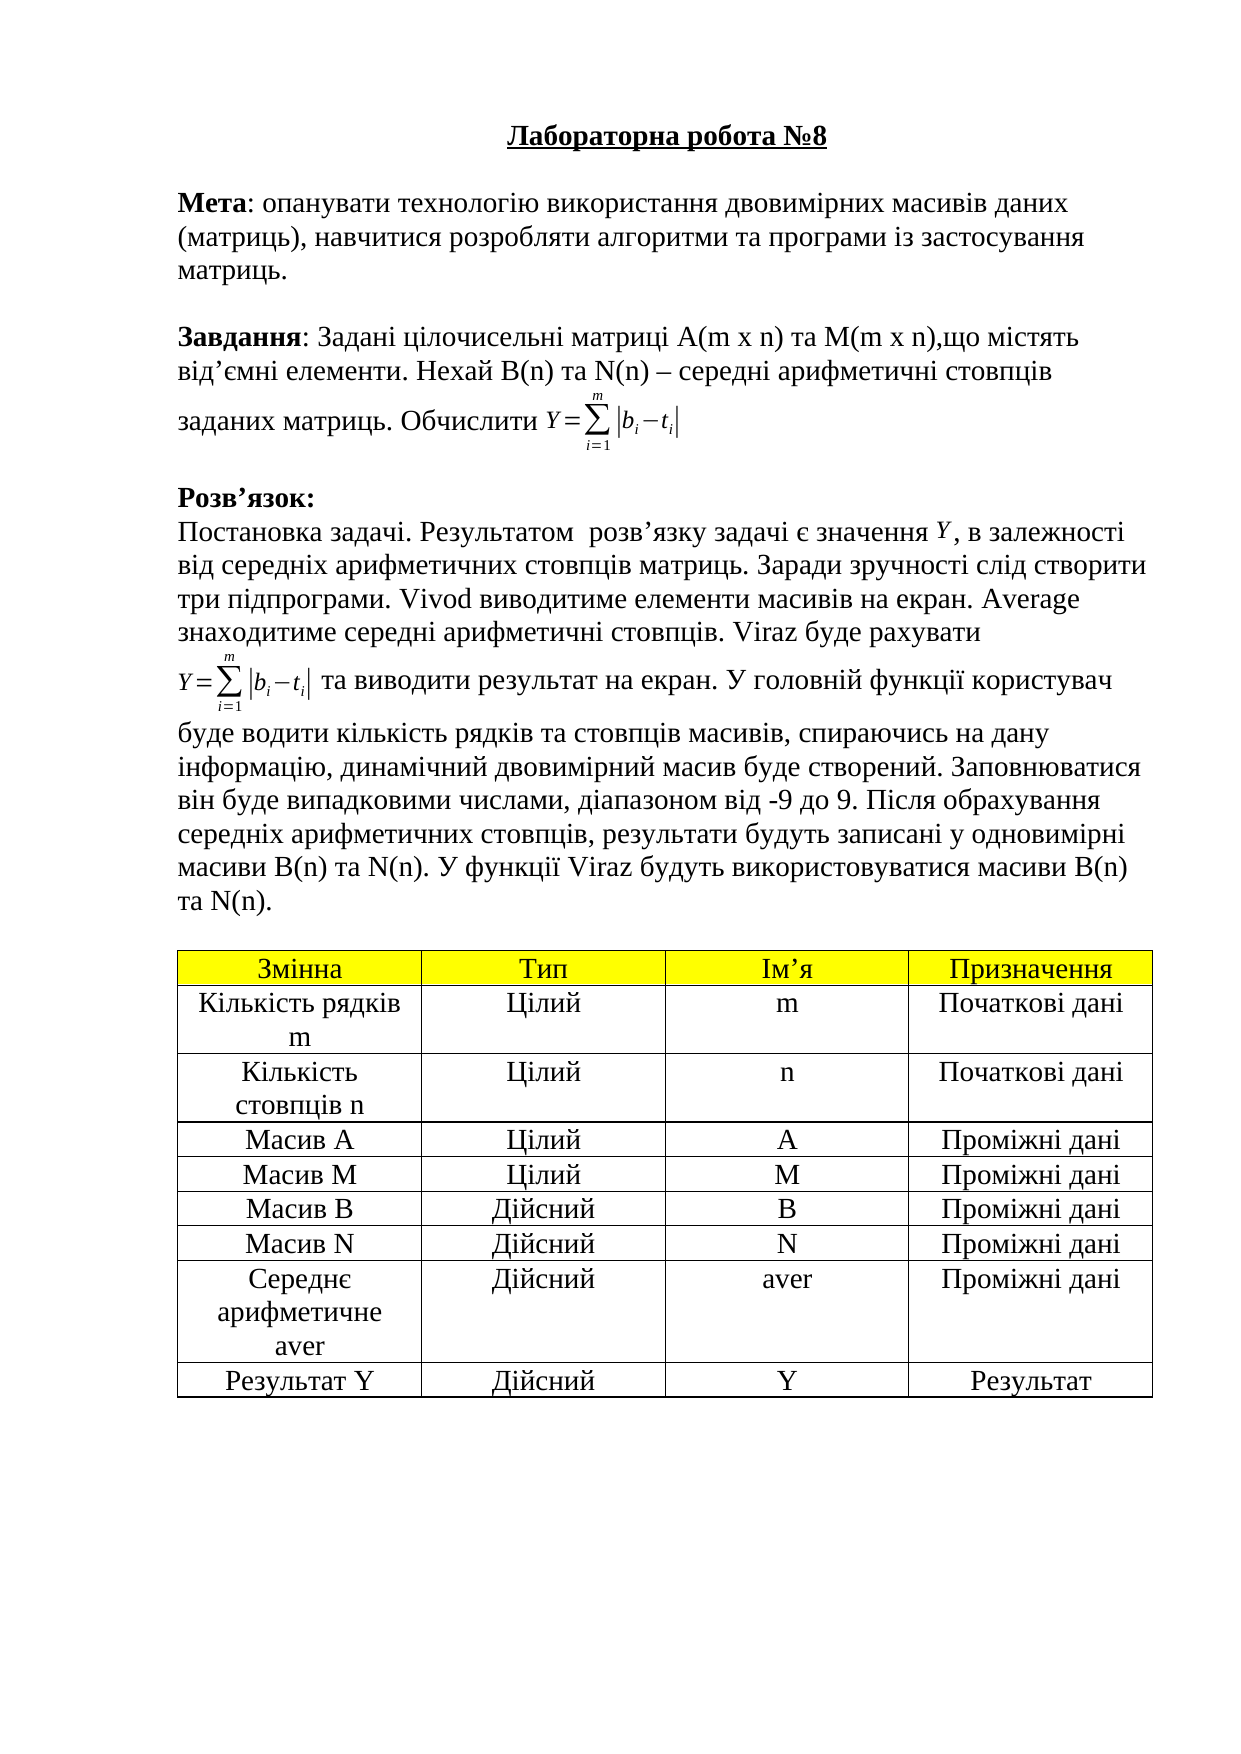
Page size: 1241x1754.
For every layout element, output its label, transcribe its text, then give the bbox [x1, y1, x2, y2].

table_header Змінна [178, 951, 421, 984]
table_cell Масив A [178, 1123, 421, 1156]
table_header Ім’я [666, 951, 908, 984]
table_cell Проміжні дані [909, 1226, 1152, 1260]
table_cell Проміжні дані [909, 1123, 1152, 1156]
table_cell Проміжні дані [909, 1157, 1152, 1191]
table_cell Проміжні дані [909, 1192, 1152, 1225]
table_cell Масив B [178, 1192, 421, 1225]
table_cell Цілий [422, 1123, 665, 1156]
table_cell Результат [909, 1363, 1152, 1396]
table_header Тип [422, 951, 665, 984]
table_cell Кількість рядків m [178, 986, 421, 1053]
table_cell n [666, 1054, 908, 1121]
table_cell Проміжні дані [909, 1261, 1152, 1362]
text Постановка задачі. Результатом розв’язку задачі є значення , в залежності від середніх арифметичних стовпців матриць. Заради зручності слід створити три підпрограми. Vivod виводитиме елементи масивів на екран. Average знаходитиме середні арифметичні стовпців. Viraz буде рахувати [177, 514, 1152, 648]
table_cell Середнє арифметичне aver [178, 1261, 421, 1362]
table_cell Дійсний [422, 1363, 665, 1396]
table_cell M [666, 1157, 908, 1191]
table_cell Цілий [422, 1157, 665, 1191]
table_cell Y [666, 1363, 908, 1396]
table_cell Масив M [178, 1157, 421, 1191]
table_cell B [666, 1192, 908, 1225]
table_cell Дійсний [422, 1192, 665, 1225]
table_cell N [666, 1226, 908, 1260]
text Розв’язок: [177, 480, 1152, 514]
table_cell Цілий [422, 1054, 665, 1121]
table_cell Початкові дані [909, 1054, 1152, 1121]
table_cell Кількість стовпців n [178, 1054, 421, 1121]
table_cell Початкові дані [909, 986, 1152, 1053]
table_cell A [666, 1123, 908, 1156]
table_cell Дійсний [422, 1226, 665, 1260]
text Лабораторна робота №8 [182, 118, 1152, 152]
text Мета: опанувати технологію використання двовимірних масивів даних (матриць), навчитися розробляти алгоритми та програми із застосування матриць. [177, 185, 1152, 286]
table_cell Дійсний [422, 1261, 665, 1362]
table_cell aver [666, 1261, 908, 1362]
table_cell Результат Y [178, 1363, 421, 1396]
table_cell Масив N [178, 1226, 421, 1260]
table_header Призначення [909, 951, 1152, 984]
table_cell m [666, 986, 908, 1053]
text та виводити результат на екран. У головній функції користувач буде водити кількість рядків та стовпців масивів, спираючись на дану інформацію, динамічний двовимірний масив буде створений. Заповнюватися він буде випадковими числами, діапазоном від -9 до 9. Після обрахування середніх арифметичних стовпців, результати будуть записані у одновимірні масиви B(n) та N(n). У функції Viraz будуть використовуватися масиви B(n) та N(n). [177, 648, 1152, 916]
text Завдання: Задані цілочисельні матриці A(m x n) та M(m x n),що містять від’ємні елементи. Нехай B(n) та N(n) – середні арифметичні стовпців заданих матриць. Обчислити [177, 319, 1152, 454]
table_cell Цілий [422, 986, 665, 1053]
